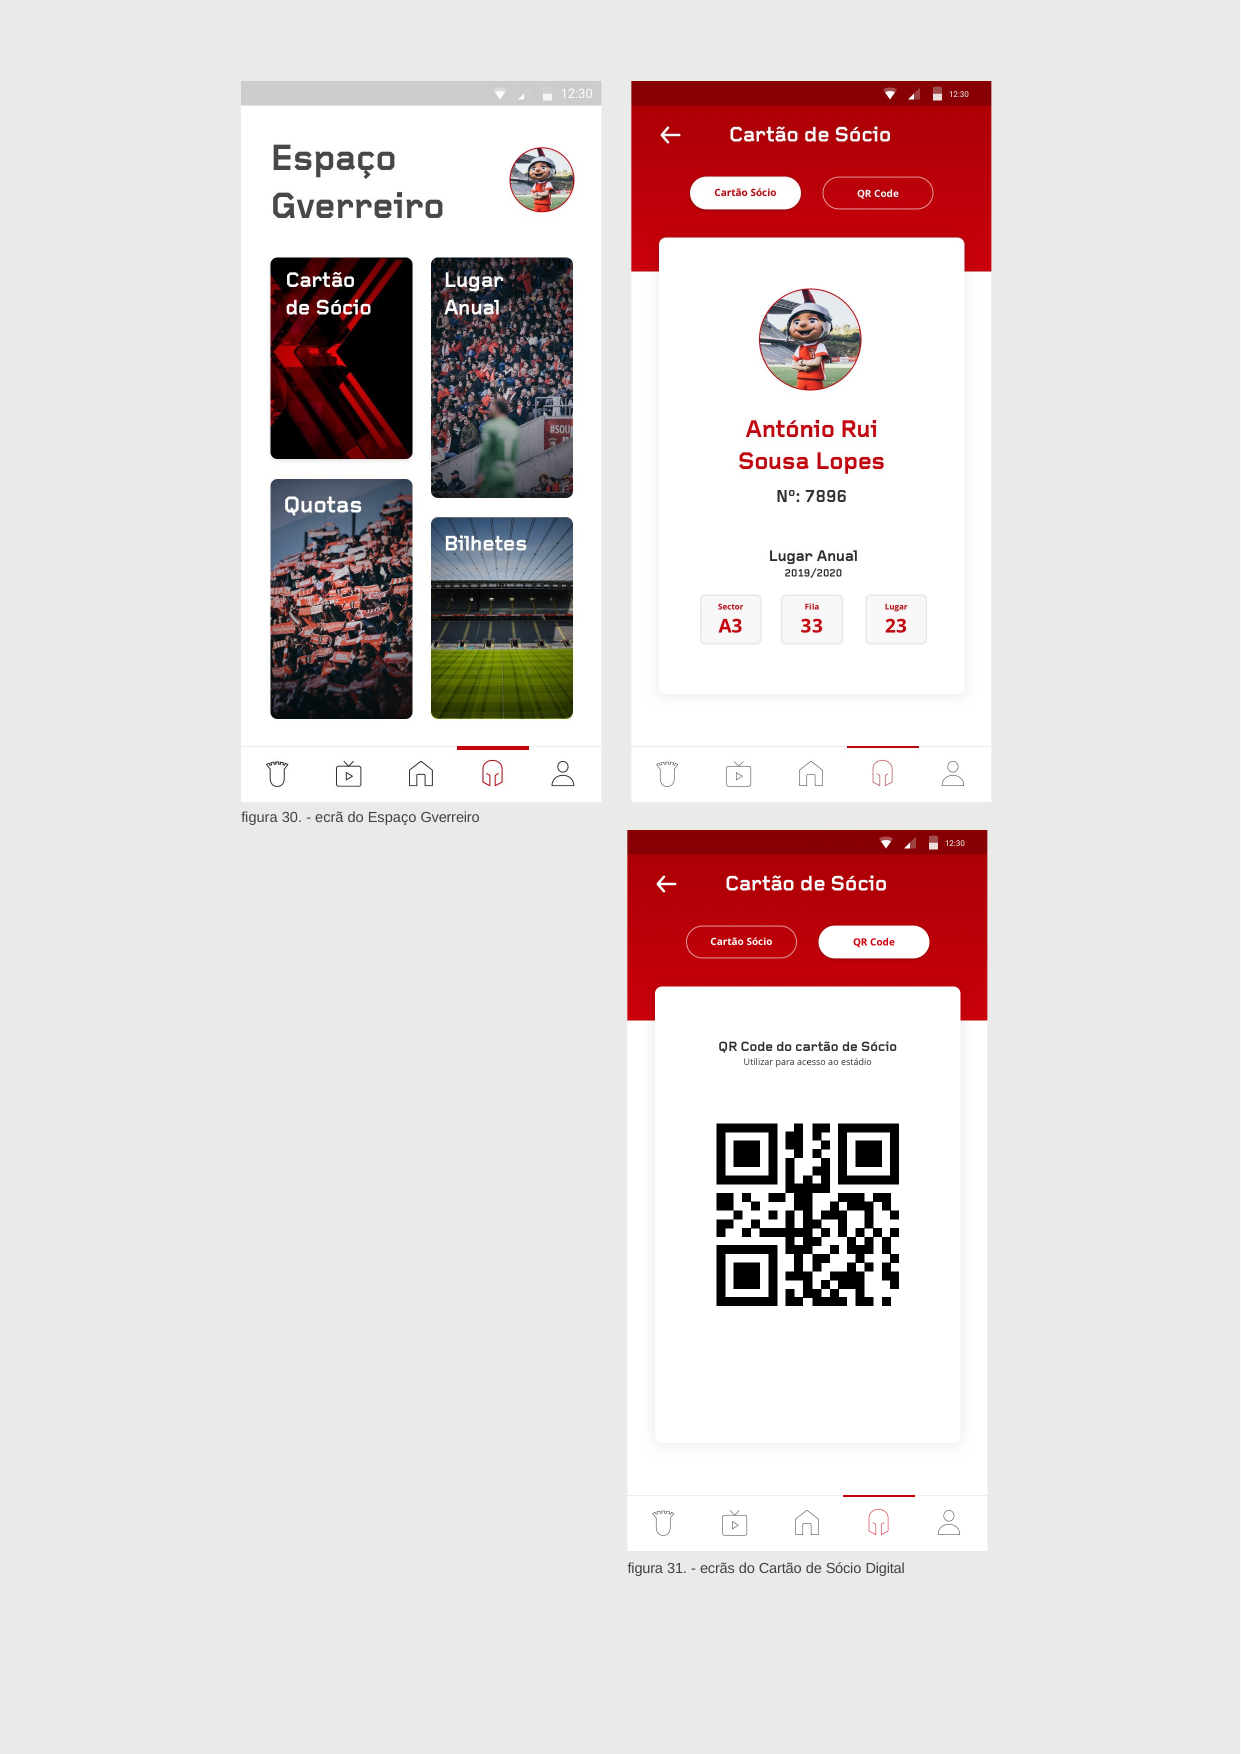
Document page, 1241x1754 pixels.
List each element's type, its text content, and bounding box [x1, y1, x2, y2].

picture [627, 830, 988, 1551]
text figura 30. - ecrã do Espaço Gverreiro [241, 809, 1240, 825]
picture [241, 81, 602, 802]
picture [631, 81, 992, 802]
